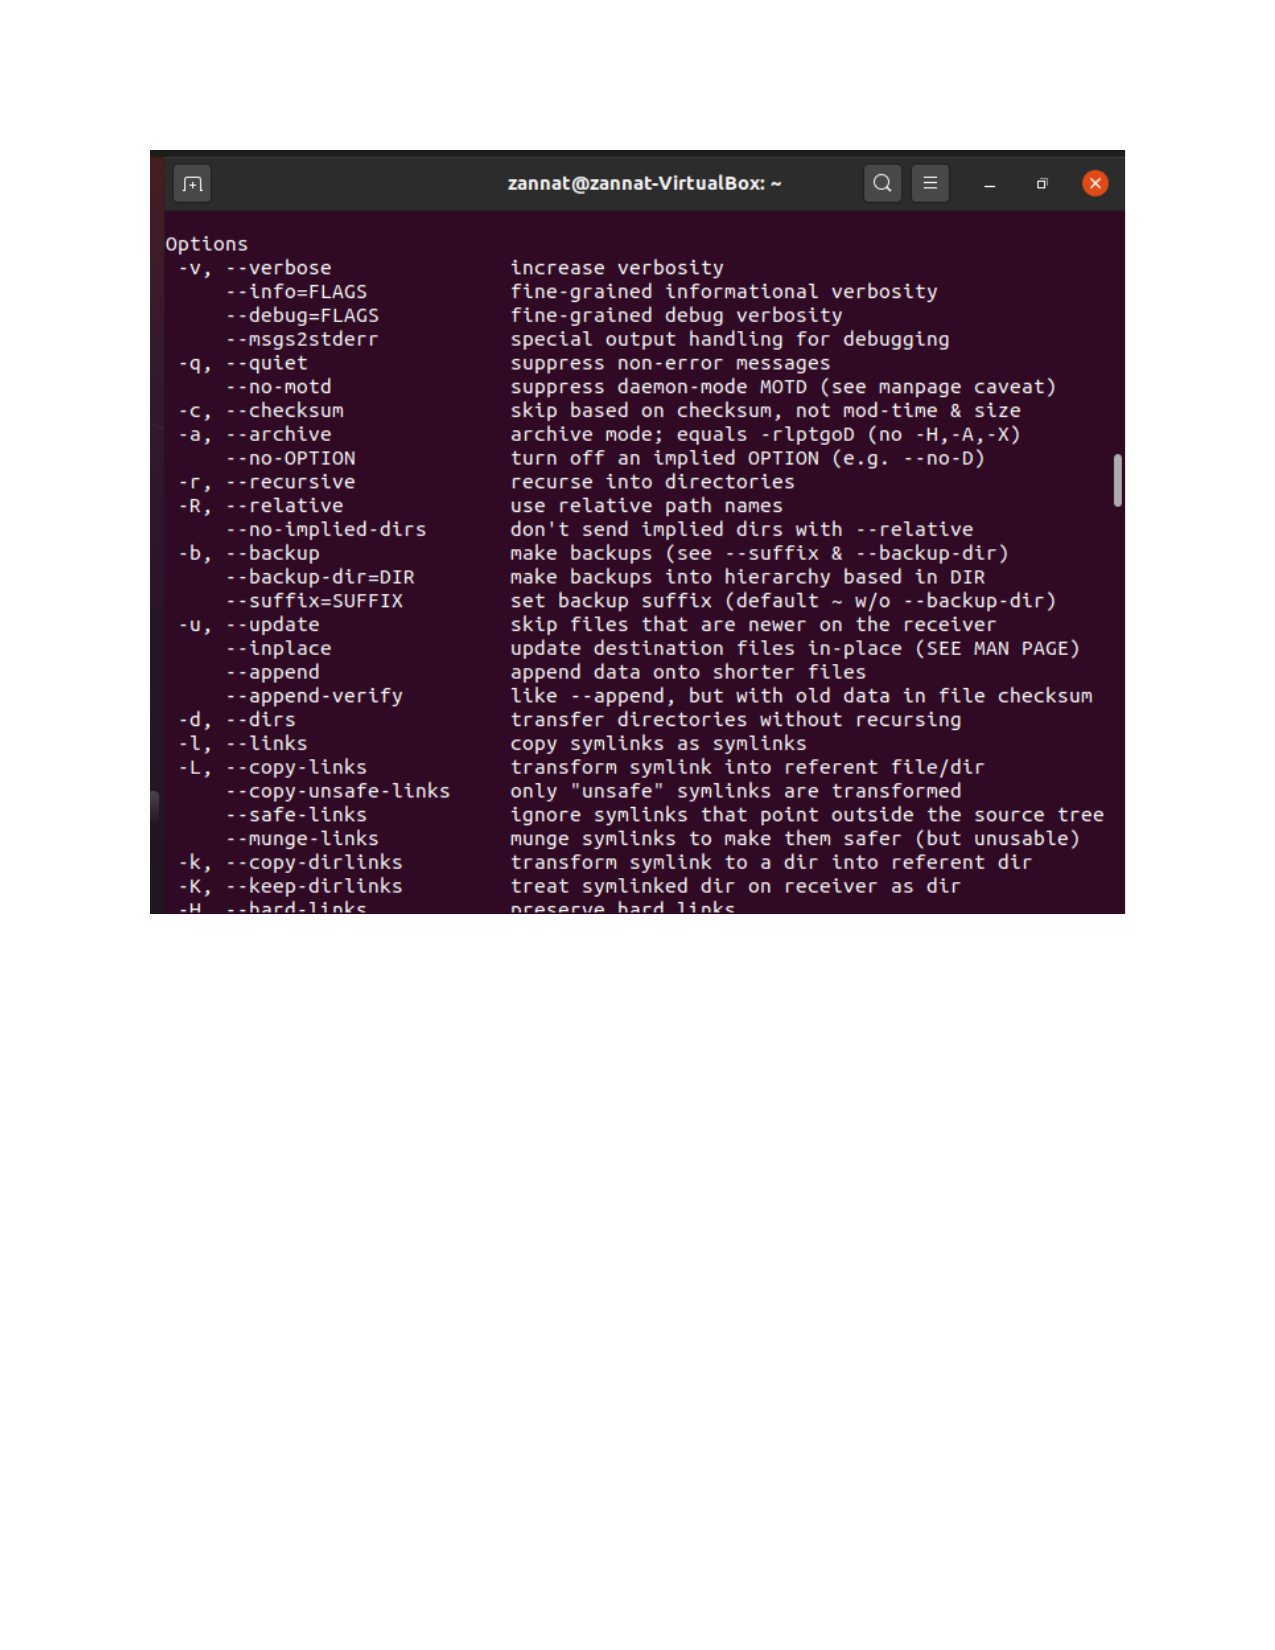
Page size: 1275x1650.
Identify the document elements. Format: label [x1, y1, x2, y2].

picture [150, 150, 1125, 914]
